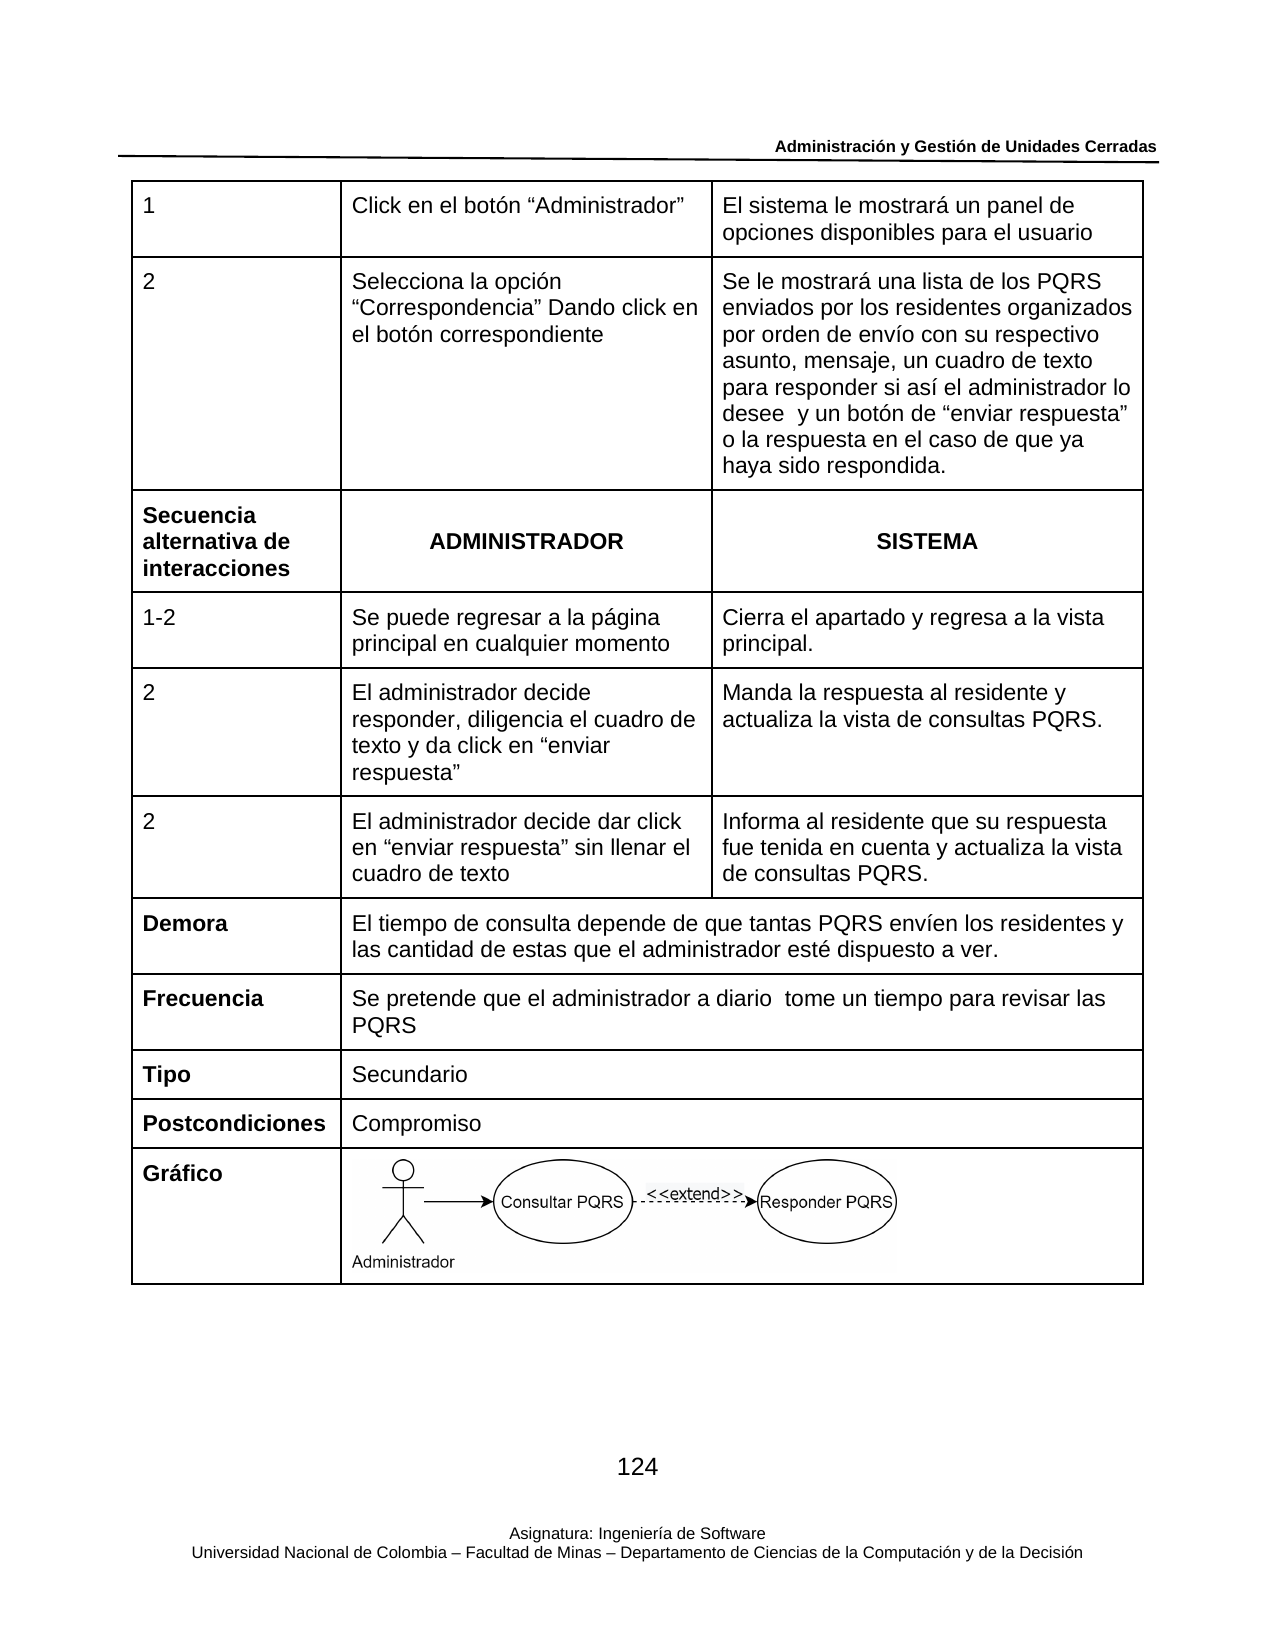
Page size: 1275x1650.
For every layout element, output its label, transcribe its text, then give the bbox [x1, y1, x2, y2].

table_cell Click en el botón “Administrador” [342, 182, 711, 256]
table_cell ADMINISTRADOR [342, 491, 711, 591]
table_cell Se puede regresar a la página principal en cualquier momento [342, 593, 711, 667]
table_cell Compromiso [342, 1100, 1142, 1147]
table_cell Se pretende que el administrador a diario tome un tiempo para revisar las PQRS [342, 975, 1142, 1048]
table_cell Tipo [133, 1051, 340, 1098]
table_cell 2 [133, 258, 340, 489]
table_cell Gráfico [133, 1149, 340, 1283]
table_cell Cierra el apartado y regresa a la vista principal. [713, 593, 1142, 667]
table_cell Postcondiciones [133, 1100, 340, 1147]
table_cell Se le mostrará una lista de los PQRS enviados por los residentes organizados por orden de envío con su respectivo asunto, mensaje, un cuadro de texto para responder si así el administrador lo desee y un botón de “enviar respuesta” o la respuesta en el caso de que ya haya sido respondida. [713, 258, 1142, 489]
table_cell SISTEMA [713, 491, 1142, 591]
table_cell Frecuencia [133, 975, 340, 1048]
table_cell 1 [133, 182, 340, 256]
table_cell 2 [133, 669, 340, 795]
table_cell Secuencia alternativa de interacciones [133, 491, 340, 591]
table_cell 1-2 [133, 593, 340, 667]
table_cell Selecciona la opción “Correspondencia” Dando click en el botón correspondiente [342, 258, 711, 489]
table_cell Informa al residente que su respuesta fue tenida en cuenta y actualiza la vista de consultas PQRS. [713, 797, 1142, 897]
table_cell El administrador decide responder, diligencia el cuadro de texto y da click en “enviar respuesta” [342, 669, 711, 795]
table_cell El administrador decide dar click en “enviar respuesta” sin llenar el cuadro de texto [342, 797, 711, 897]
table_cell Secundario [342, 1051, 1142, 1098]
picture [351, 1159, 897, 1273]
table_cell Manda la respuesta al residente y actualiza la vista de consultas PQRS. [713, 669, 1142, 795]
table_cell 2 [133, 797, 340, 897]
table_cell El sistema le mostrará un panel de opciones disponibles para el usuario [713, 182, 1142, 256]
table_cell Demora [133, 899, 340, 973]
table_cell [342, 1149, 1142, 1283]
table_cell El tiempo de consulta depende de que tantas PQRS envíen los residentes y las cantidad de estas que el administrador esté dispuesto a ver. [342, 899, 1142, 973]
